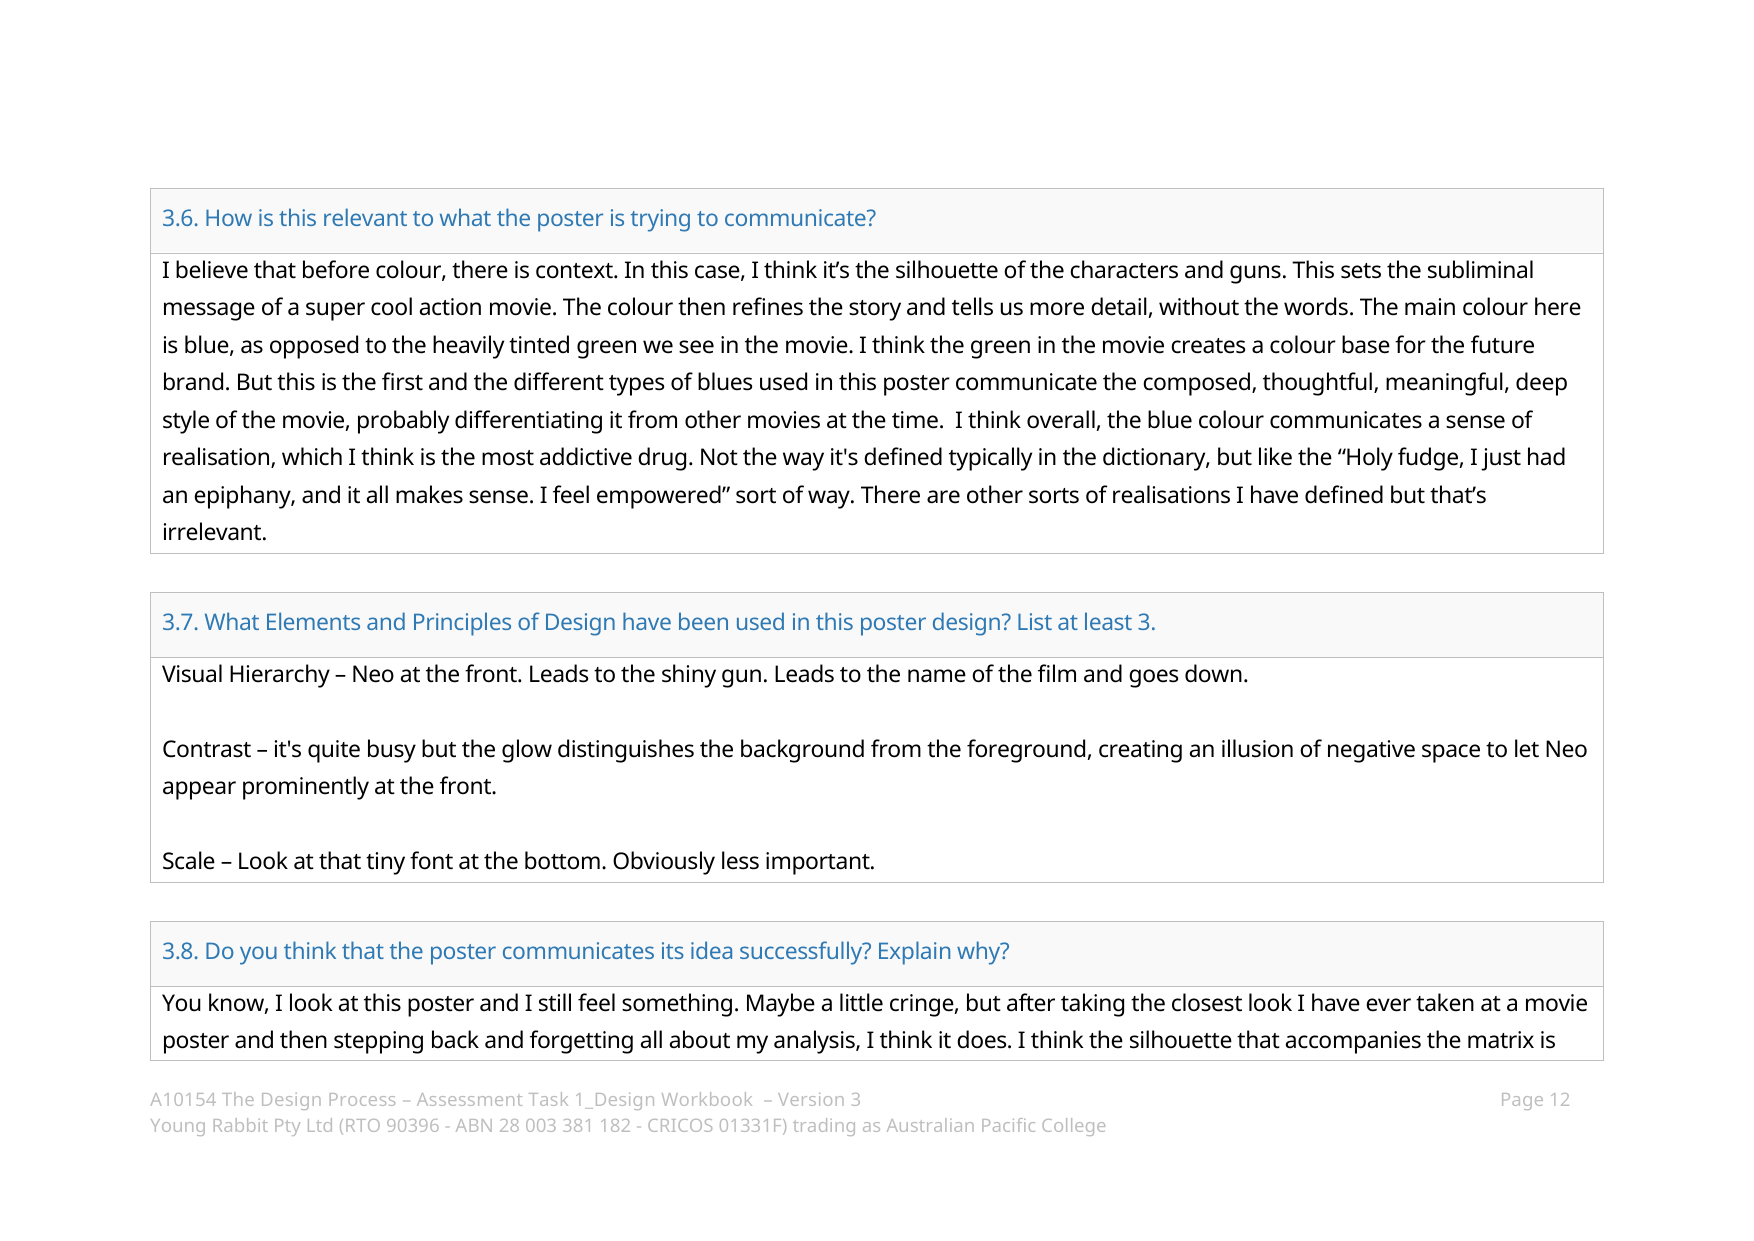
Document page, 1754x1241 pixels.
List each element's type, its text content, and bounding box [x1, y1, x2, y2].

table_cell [151, 987, 1603, 1060]
table_cell Visual Hierarchy – Neo at the front. Leads to the shiny gun. Leads to the name of the film and goes down. Contrast – it's quite busy but the glow distinguishes the background from the foreground, creating an illusion of negative space to let Neo appear prominently at the front. Scale – Look at that tiny font at the bottom. Obviously less important. [151, 658, 1603, 882]
table_cell I believe that before colour, there is context. In this case, I think it’s the silhouette of the characters and guns. This sets the subliminal message of a super cool action movie. The colour then refines the story and tells us more detail, without the words. The main colour here is blue, as opposed to the heavily tinted green we see in the movie. I think the green in the movie creates a colour base for the future brand. But this is the first and the different types of blues used in this poster communicate the composed, thoughtful, meaningful, deep style of the movie, probably differentiating it from other movies at the time. I think overall, the blue colour communicates a sense of realisation, which I think is the most addictive drug. Not the way it's defined typically in the dictionary, but like the “Holy fudge, I just had an epiphany, and it all makes sense. I feel empowered” sort of way. There are other sorts of realisations I have defined but that’s irrelevant. [151, 254, 1603, 553]
table_header 3.8. Do you think that the poster communicates its idea successfully? Explain why? [151, 922, 1603, 986]
table_header 3.6. How is this relevant to what the poster is trying to communicate? [151, 189, 1603, 252]
table_header 3.7. What Elements and Principles of Design have been used in this poster design? List at least 3. [151, 593, 1603, 657]
